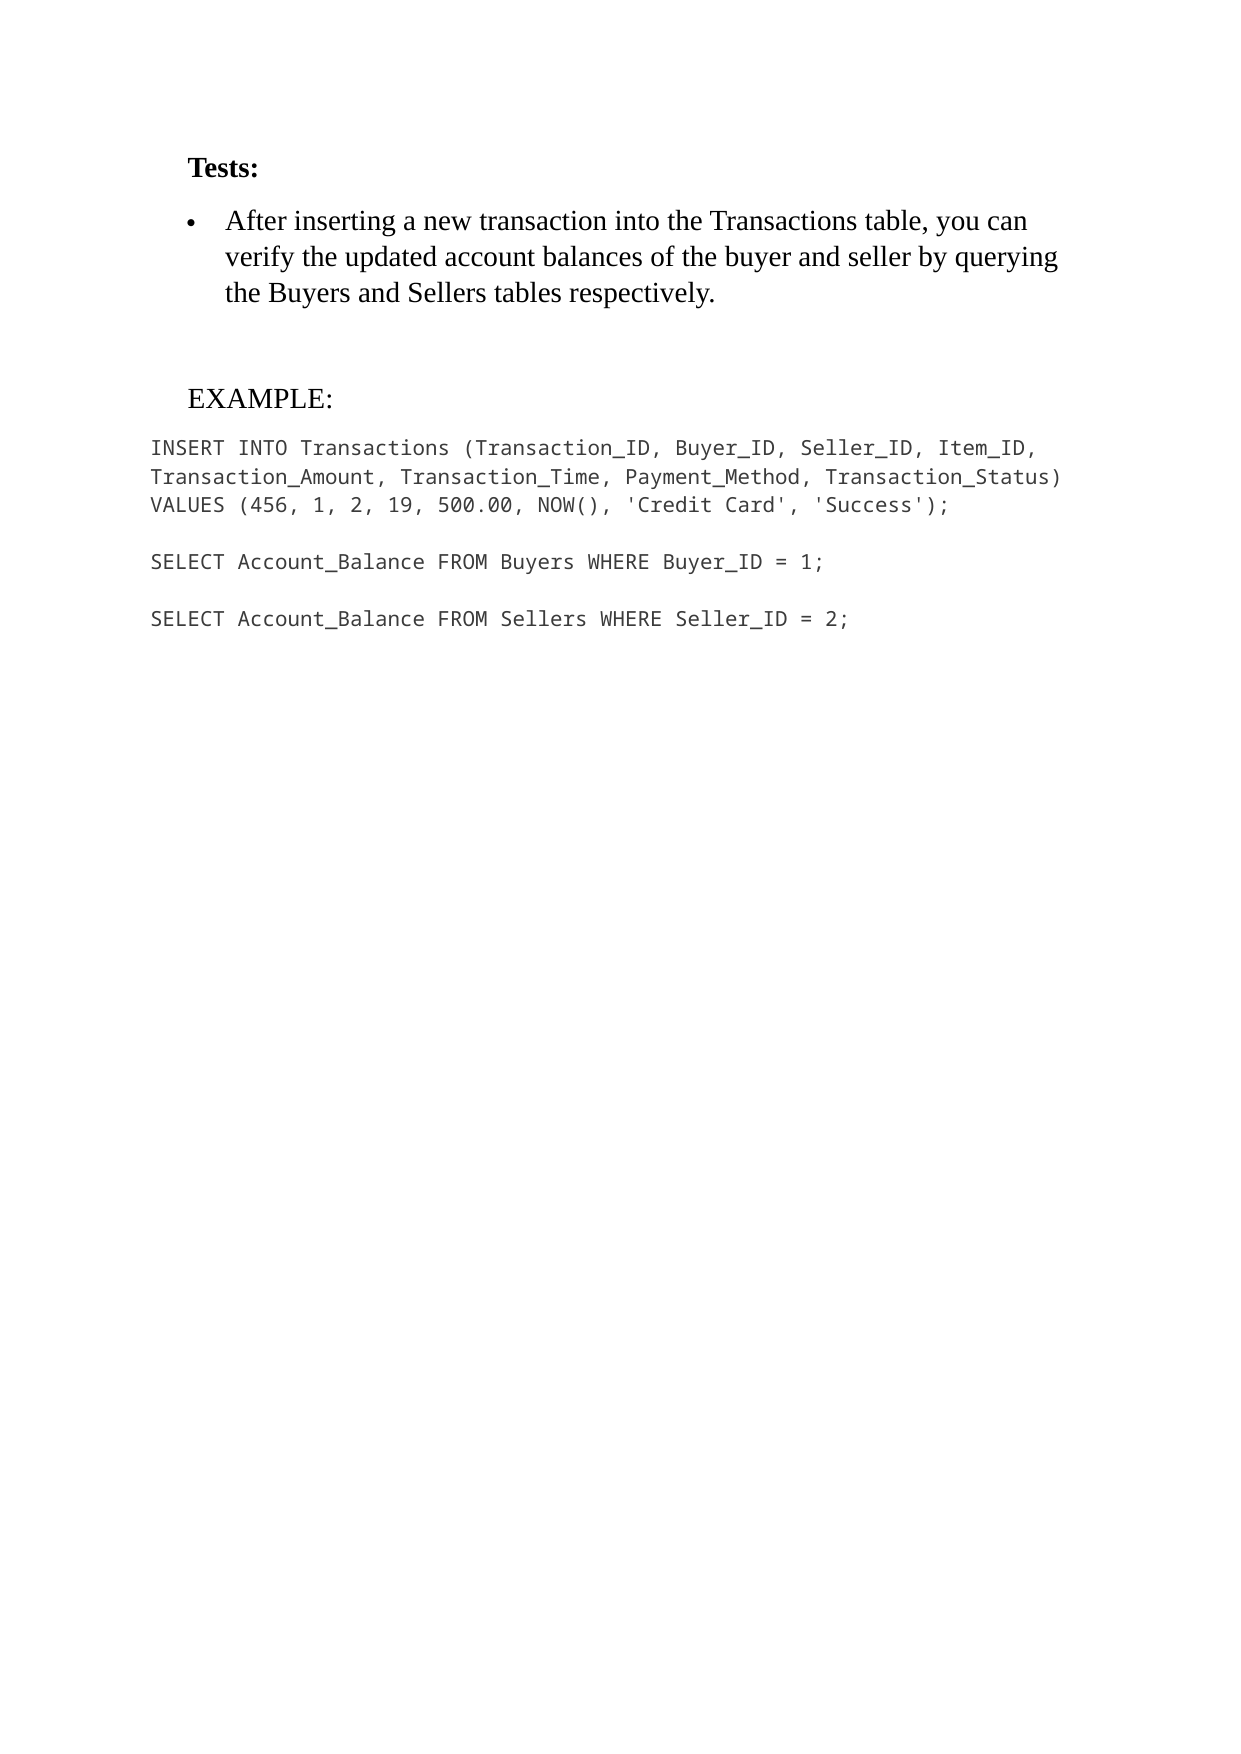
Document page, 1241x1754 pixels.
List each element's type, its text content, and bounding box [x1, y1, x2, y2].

text EXAMPLE: [187, 381, 1090, 414]
text INSERT INTO Transactions (Transaction_ID, Buyer_ID, Seller_ID, Item_ID, Transaction_Amount, Transaction_Time, Payment_Method, Transaction_Status) VALUES (456, 1, 2, 19, 500.00, NOW(), 'Credit Card', 'Success'); [150, 433, 1090, 519]
text Tests: [187, 150, 1090, 183]
text SELECT Account_Balance FROM Buyers WHERE Buyer_ID = 1; [150, 547, 1090, 576]
list After inserting a new transaction into the Transactions table, you can verify the updated account balances of the buyer and seller by querying the Buyers and Sellers tables respectively. [187, 203, 1090, 309]
text SELECT Account_Balance FROM Sellers WHERE Seller_ID = 2; [150, 604, 1090, 633]
